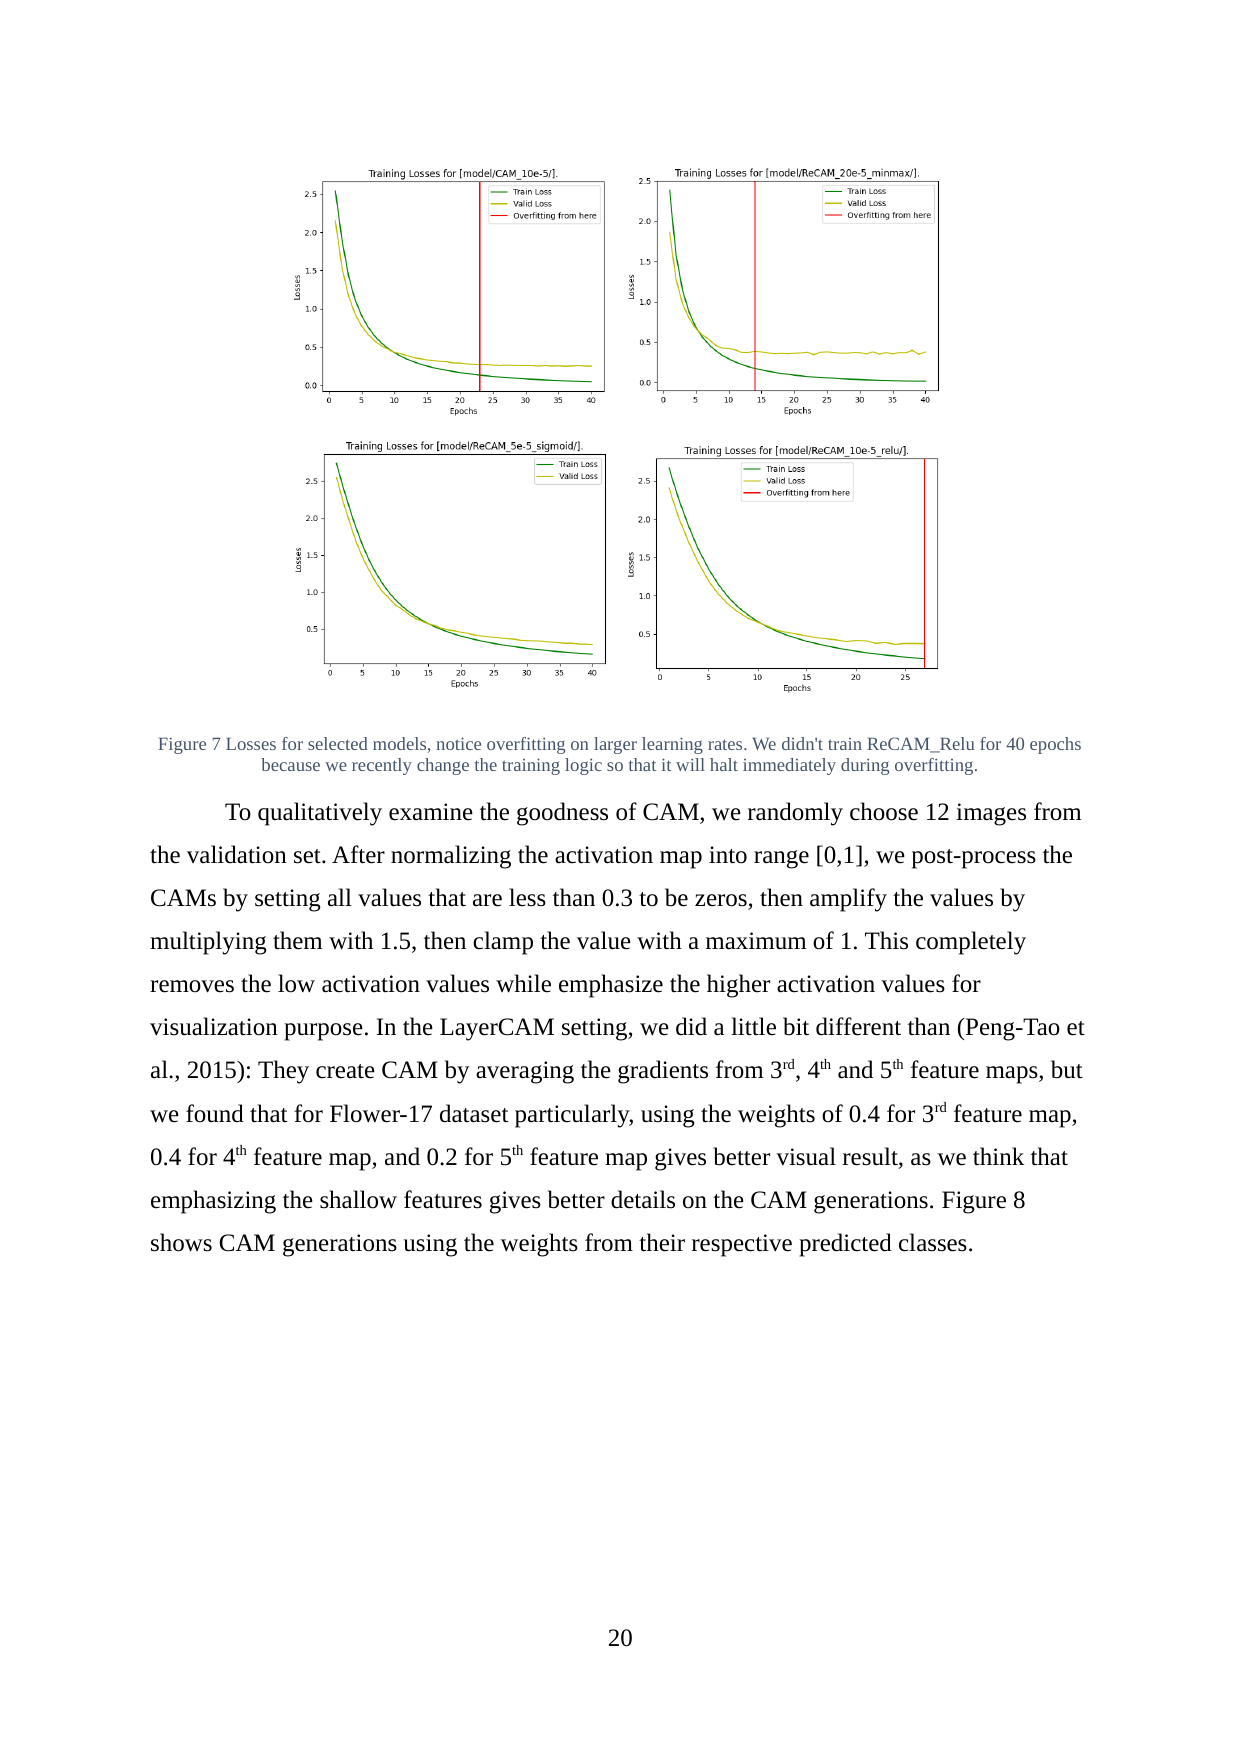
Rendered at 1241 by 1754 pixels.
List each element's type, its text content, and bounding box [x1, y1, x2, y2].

picture [290, 150, 950, 702]
text Figure 7 Losses for selected models, notice overfitting on larger learning rates. We didn't train ReCAM_Relu for 40 epochs because we recently change the training logic so that it will halt immediately during overfitting. [150, 733, 1090, 776]
text To qualitatively examine the goodness of CAM, we randomly choose 12 images from the validation set. After normalizing the activation map into range [0,1], we post-process the CAMs by setting all values that are less than 0.3 to be zeros, then amplify the values by multiplying them with 1.5, then clamp the value with a maximum of 1. This completely removes the low activation values while emphasize the higher activation values for visualization purpose. In the LayerCAM setting, we did a little bit different than (Peng-Tao et al., 2015): They create CAM by averaging the gradients from 3rd, 4th and 5th feature maps, but we found that for Flower-17 dataset particularly, using the weights of 0.4 for 3rd feature map, 0.4 for 4th feature map, and 0.2 for 5th feature map gives better visual result, as we think that emphasizing the shallow features gives better details on the CAM generations. Figure 8 shows CAM generations using the weights from their respective predicted classes. [150, 797, 1090, 1257]
